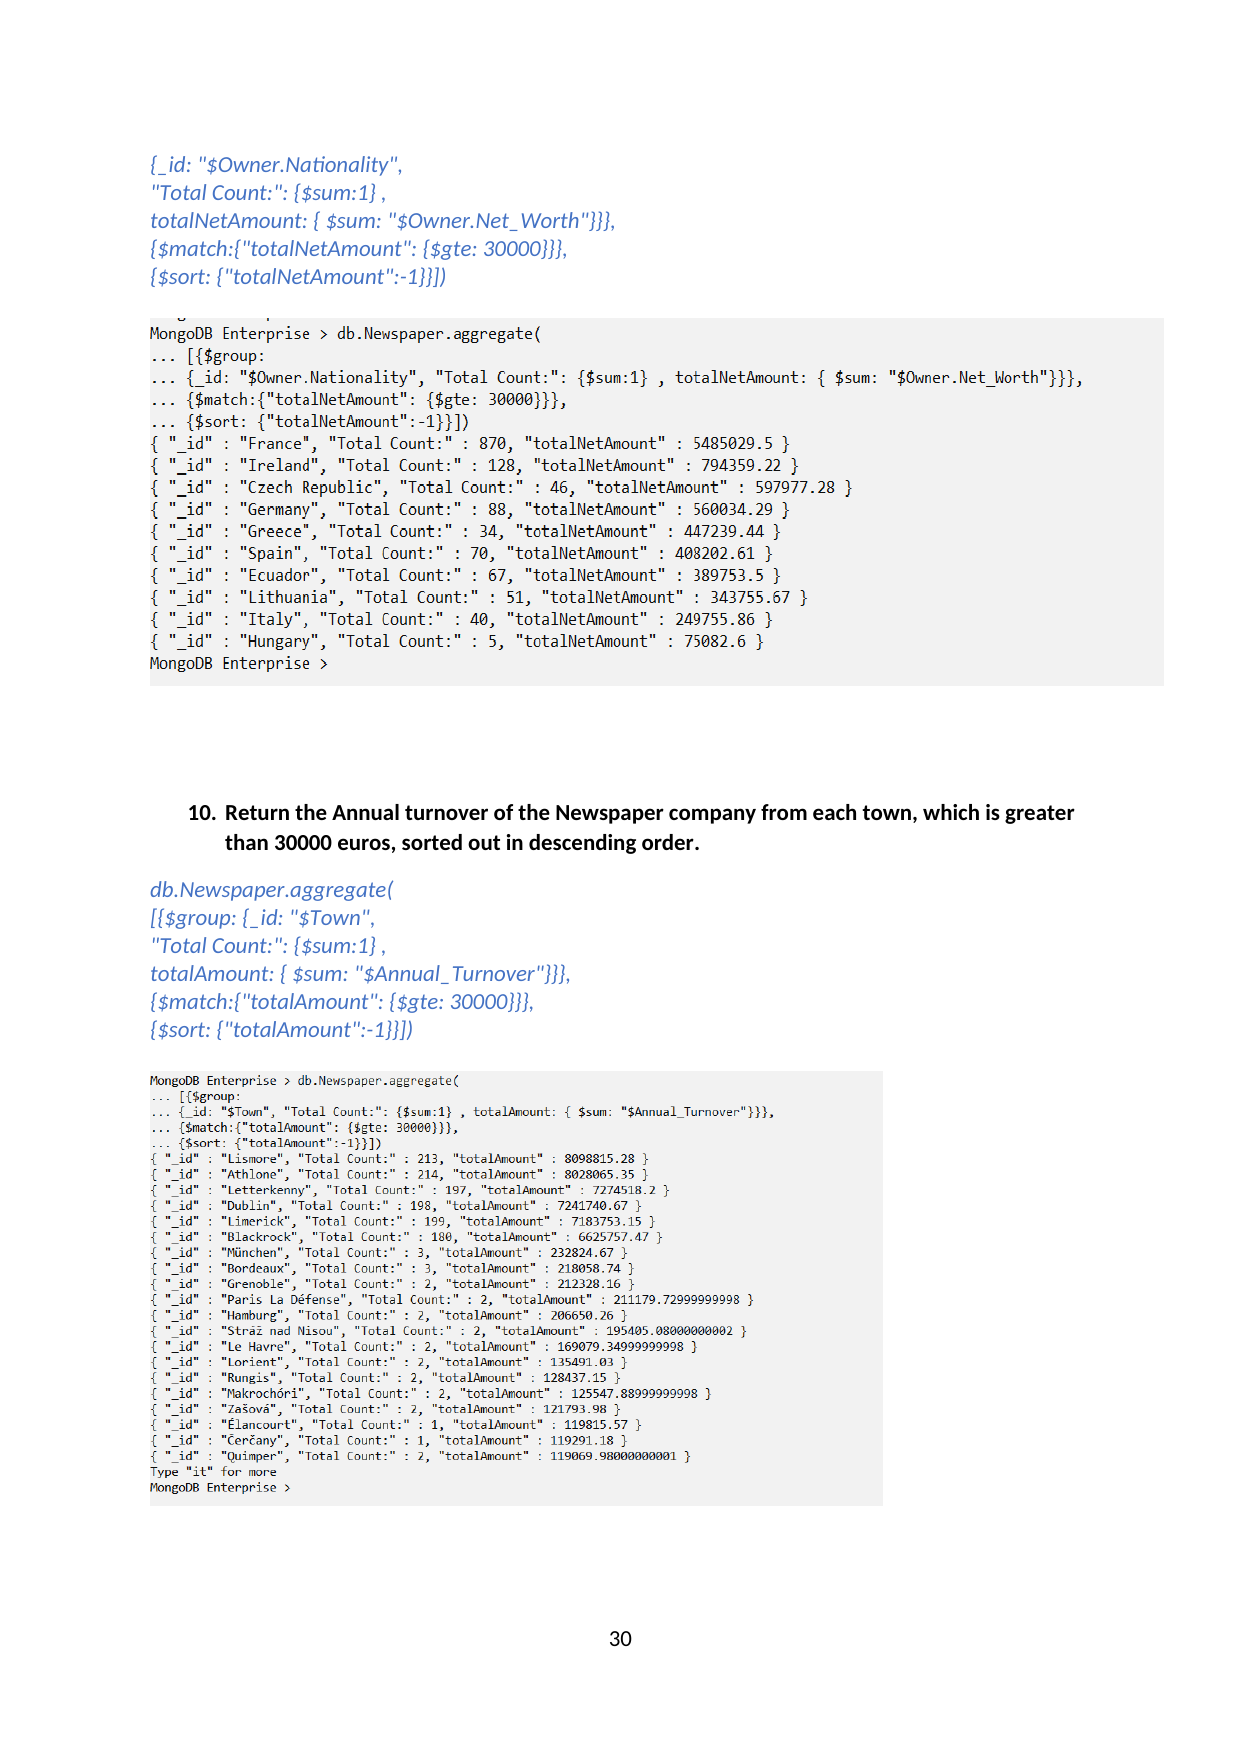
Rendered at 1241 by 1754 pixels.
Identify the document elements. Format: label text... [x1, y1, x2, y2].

text [{$group: {_id: "$Town", [150, 903, 1090, 931]
text totalAmount: { $sum: "$Annual_Turnover"}}}, [150, 959, 1090, 987]
list Return the Annual turnover of the Newspaper company from each town, which is greater than 30000 euros, sorted out in descending order. [187, 798, 1090, 856]
text {$sort: {"totalNetAmount":-1}}]) [150, 262, 1090, 290]
text "Total Count:": {$sum:1} , [150, 931, 1090, 959]
picture [150, 318, 1164, 686]
picture [150, 1071, 883, 1506]
text "Total Count:": {$sum:1} , [150, 178, 1090, 206]
text db.Newspaper.aggregate( [150, 875, 1090, 903]
text totalNetAmount: { $sum: "$Owner.Net_Worth"}}}, [150, 206, 1090, 234]
text {$sort: {"totalAmount":-1}}]) [150, 1015, 1090, 1043]
text {_id: "$Owner.Nationality", [150, 150, 1090, 178]
text {$match:{"totalAmount": {$gte: 30000}}}, [150, 987, 1090, 1015]
text {$match:{"totalNetAmount": {$gte: 30000}}}, [150, 234, 1090, 262]
